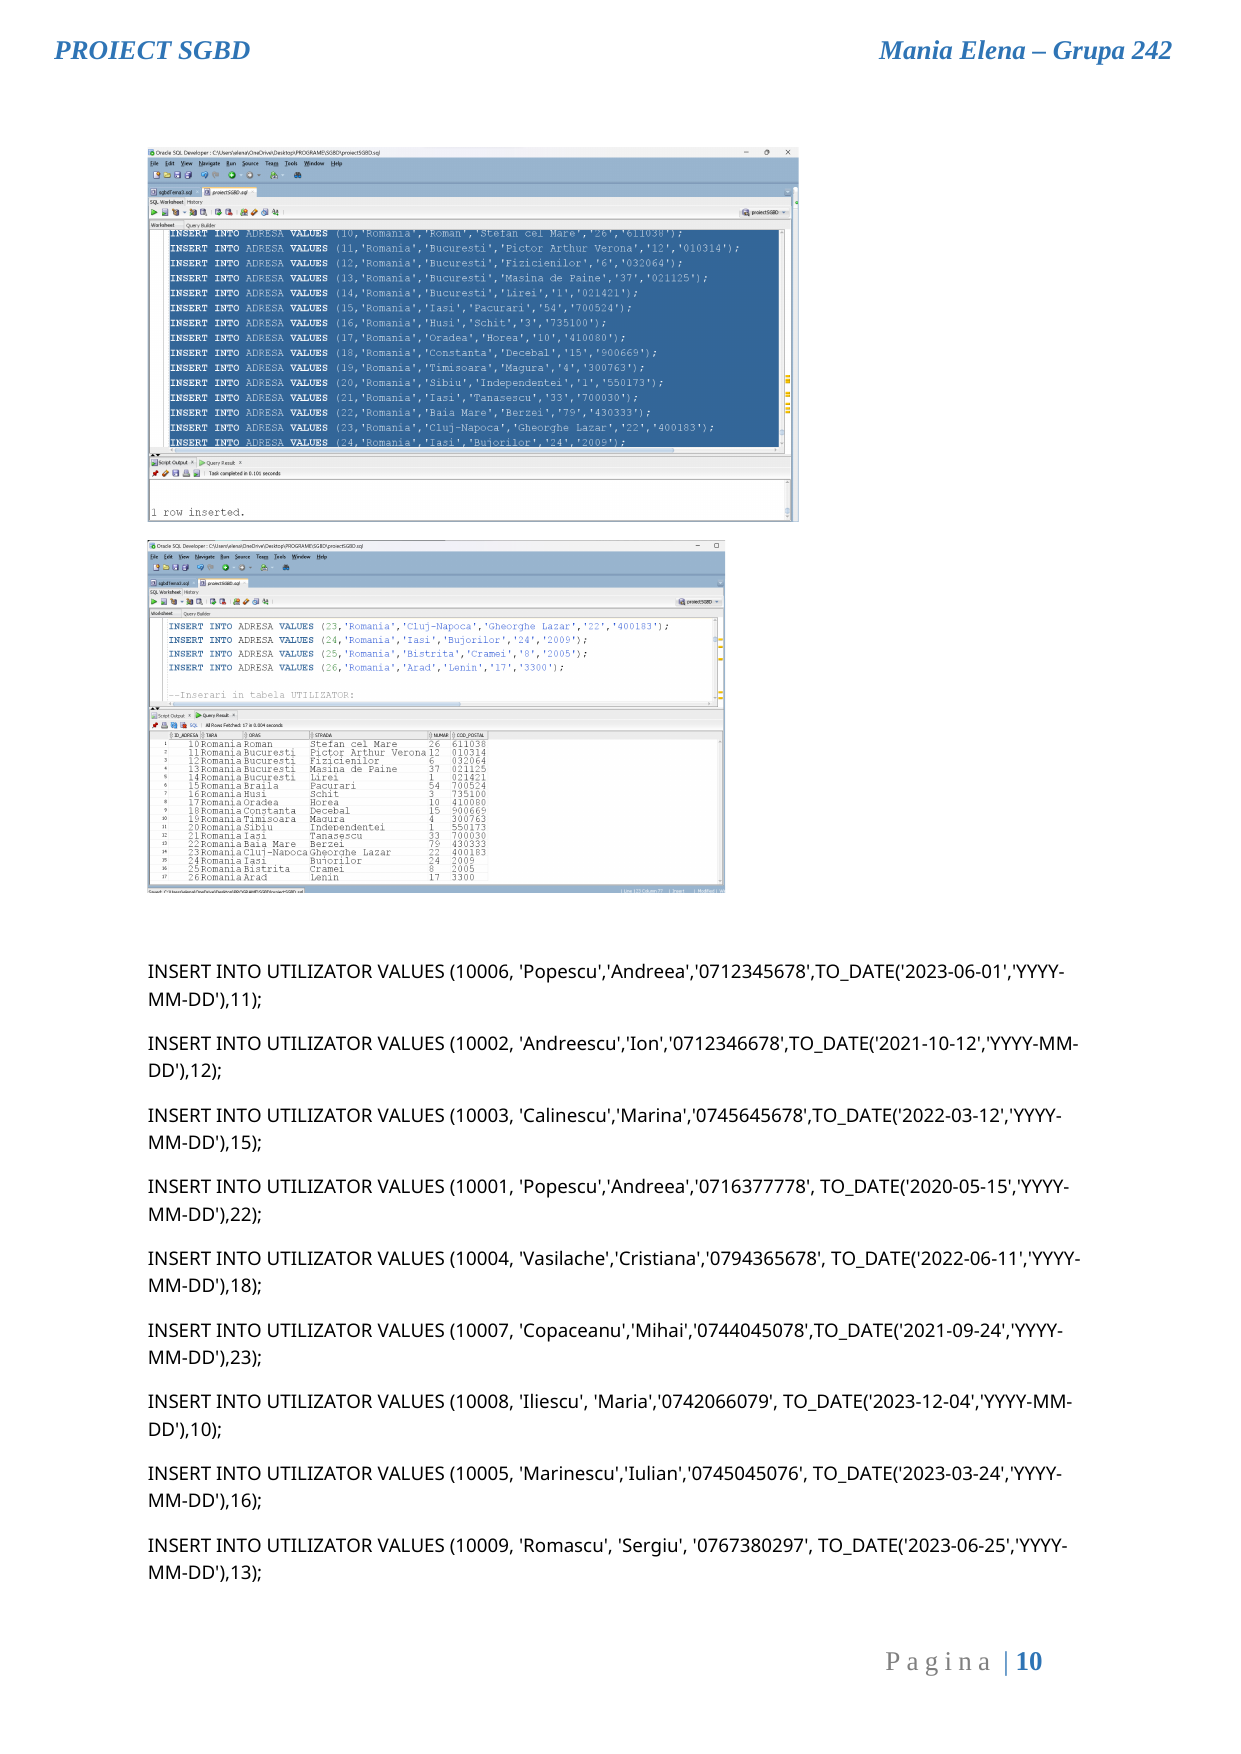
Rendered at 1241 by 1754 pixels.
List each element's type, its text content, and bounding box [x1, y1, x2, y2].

text INSERT INTO UTILIZATOR VALUES (10005, 'Marinescu','Iulian','0745045076', TO_DATE('2023-03-24','YYYY-MM-DD'),16); [148, 1460, 1093, 1513]
text INSERT INTO UTILIZATOR VALUES (10008, 'Iliescu', 'Maria','0742066079', TO_DATE('2023-12-04','YYYY-MM-DD'),10); [148, 1388, 1093, 1442]
text INSERT INTO UTILIZATOR VALUES (10007, 'Copaceanu','Mihai','0744045078',TO_DATE('2021-09-24','YYYY-MM-DD'),23); [148, 1317, 1093, 1370]
text INSERT INTO UTILIZATOR VALUES (10001, 'Popescu','Andreea','0716377778', TO_DATE('2020-05-15','YYYY-MM-DD'),22); [148, 1173, 1093, 1227]
text INSERT INTO UTILIZATOR VALUES (10002, 'Andreescu','Ion','0712346678',TO_DATE('2021-10-12','YYYY-MM-DD'),12); [148, 1030, 1093, 1083]
text INSERT INTO UTILIZATOR VALUES (10003, 'Calinescu','Marina','0745645678',TO_DATE('2022-03-12','YYYY-MM-DD'),15); [148, 1102, 1093, 1155]
text INSERT INTO UTILIZATOR VALUES (10006, 'Popescu','Andreea','0712345678',TO_DATE('2023-06-01','YYYY-MM-DD'),11); [148, 958, 1093, 1012]
picture [147, 540, 726, 893]
picture [147, 147, 799, 522]
text INSERT INTO UTILIZATOR VALUES (10009, 'Romascu', 'Sergiu', '0767380297', TO_DATE('2023-06-25','YYYY-MM-DD'),13); [148, 1532, 1093, 1585]
text INSERT INTO UTILIZATOR VALUES (10004, 'Vasilache','Cristiana','0794365678', TO_DATE('2022-06-11','YYYY-MM-DD'),18); [148, 1245, 1093, 1298]
